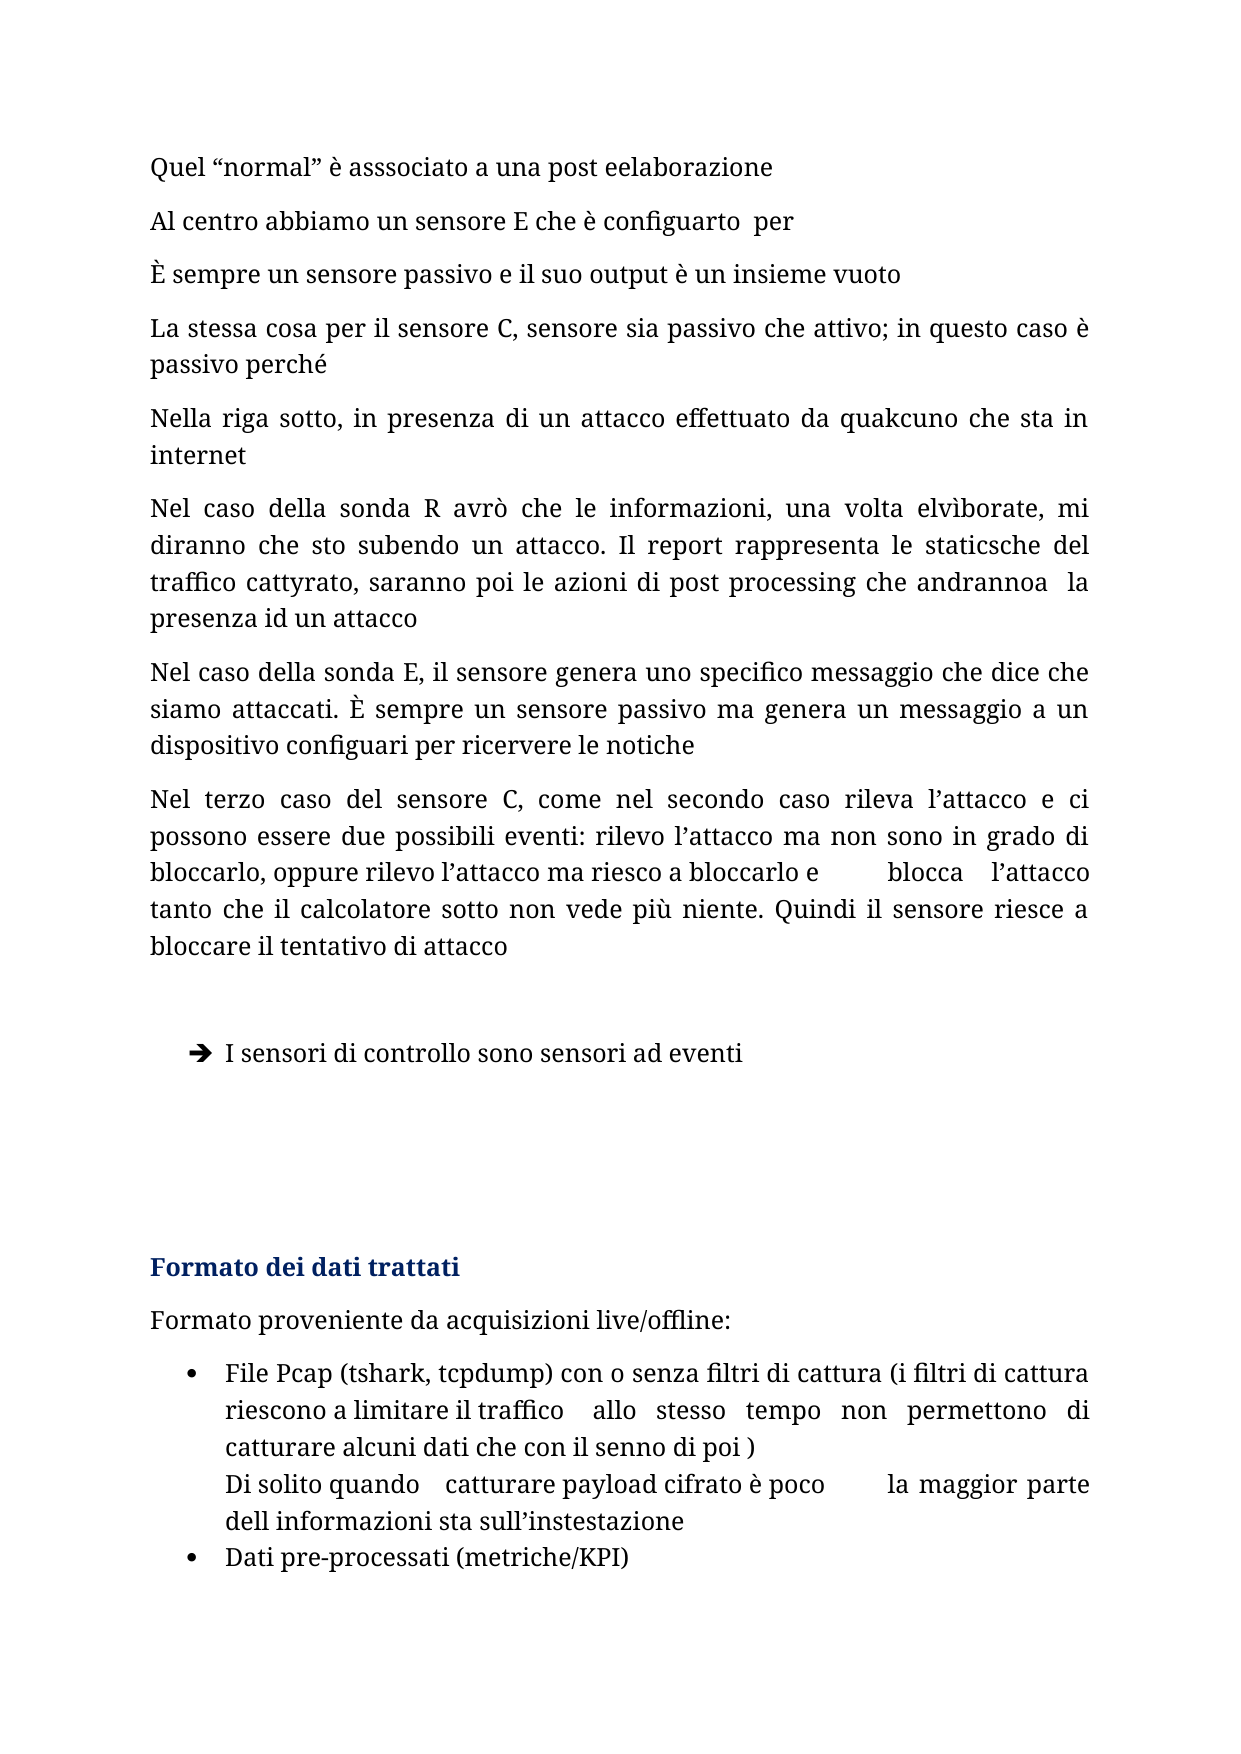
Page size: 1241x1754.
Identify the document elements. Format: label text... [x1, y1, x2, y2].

text Nel caso della sonda E, il sensore genera uno specifico messaggio che dice che siamo attaccati. È sempre un sensore passivo ma genera un messaggio a un dispositivo configuari per ricervere le notiche [150, 654, 1090, 762]
text Quel “normal” è asssociato a una post eelaborazione [150, 150, 1090, 184]
list File Pcap (tshark, tcpdump) con o senza filtri di cattura (i filtri di cattura riescono a limitare il traffico allo stesso tempo non permettono di catturare alcuni dati che con il senno di poi ) [187, 1356, 1090, 1464]
text Al centro abbiamo un sensore E che è configuarto per [150, 203, 1090, 237]
text Formato proveniente da acquisizioni live/offline: [150, 1303, 1090, 1337]
text Nel caso della sonda R avrò che le informazioni, una volta elvìborate, mi diranno che sto subendo un attacco. Il report rappresenta le staticsche del traffico cattyrato, saranno poi le azioni di post processing che andrannoa la presenza id un attacco [150, 491, 1090, 635]
list Dati pre-processati (metriche/KPI) [187, 1540, 1090, 1574]
list I sensori di controllo sono sensori ad eventi [187, 1035, 1090, 1069]
text Formato dei dati trattati [150, 1249, 1090, 1283]
text È sempre un sensore passivo e il suo output è un insieme vuoto [150, 257, 1090, 291]
text Nella riga sotto, in presenza di un attacco effettuato da quakcuno che sta in internet [150, 401, 1090, 471]
text La stessa cosa per il sensore C, sensore sia passivo che attivo; in questo caso è passivo perché [150, 310, 1090, 381]
list Di solito quando catturare payload cifrato è poco la maggior parte dell informazioni sta sull’instestazione [225, 1466, 1090, 1537]
text Nel terzo caso del sensore C, come nel secondo caso rileva l’attacco e ci possono essere due possibili eventi: rilevo l’attacco ma non sono in grado di bloccarlo, oppure rilevo l’attacco ma riesco a bloccarlo e blocca l’attacco tanto che il calcolatore sotto non vede più niente. Quindi il sensore riesce a bloccare il tentativo di attacco [150, 781, 1090, 963]
